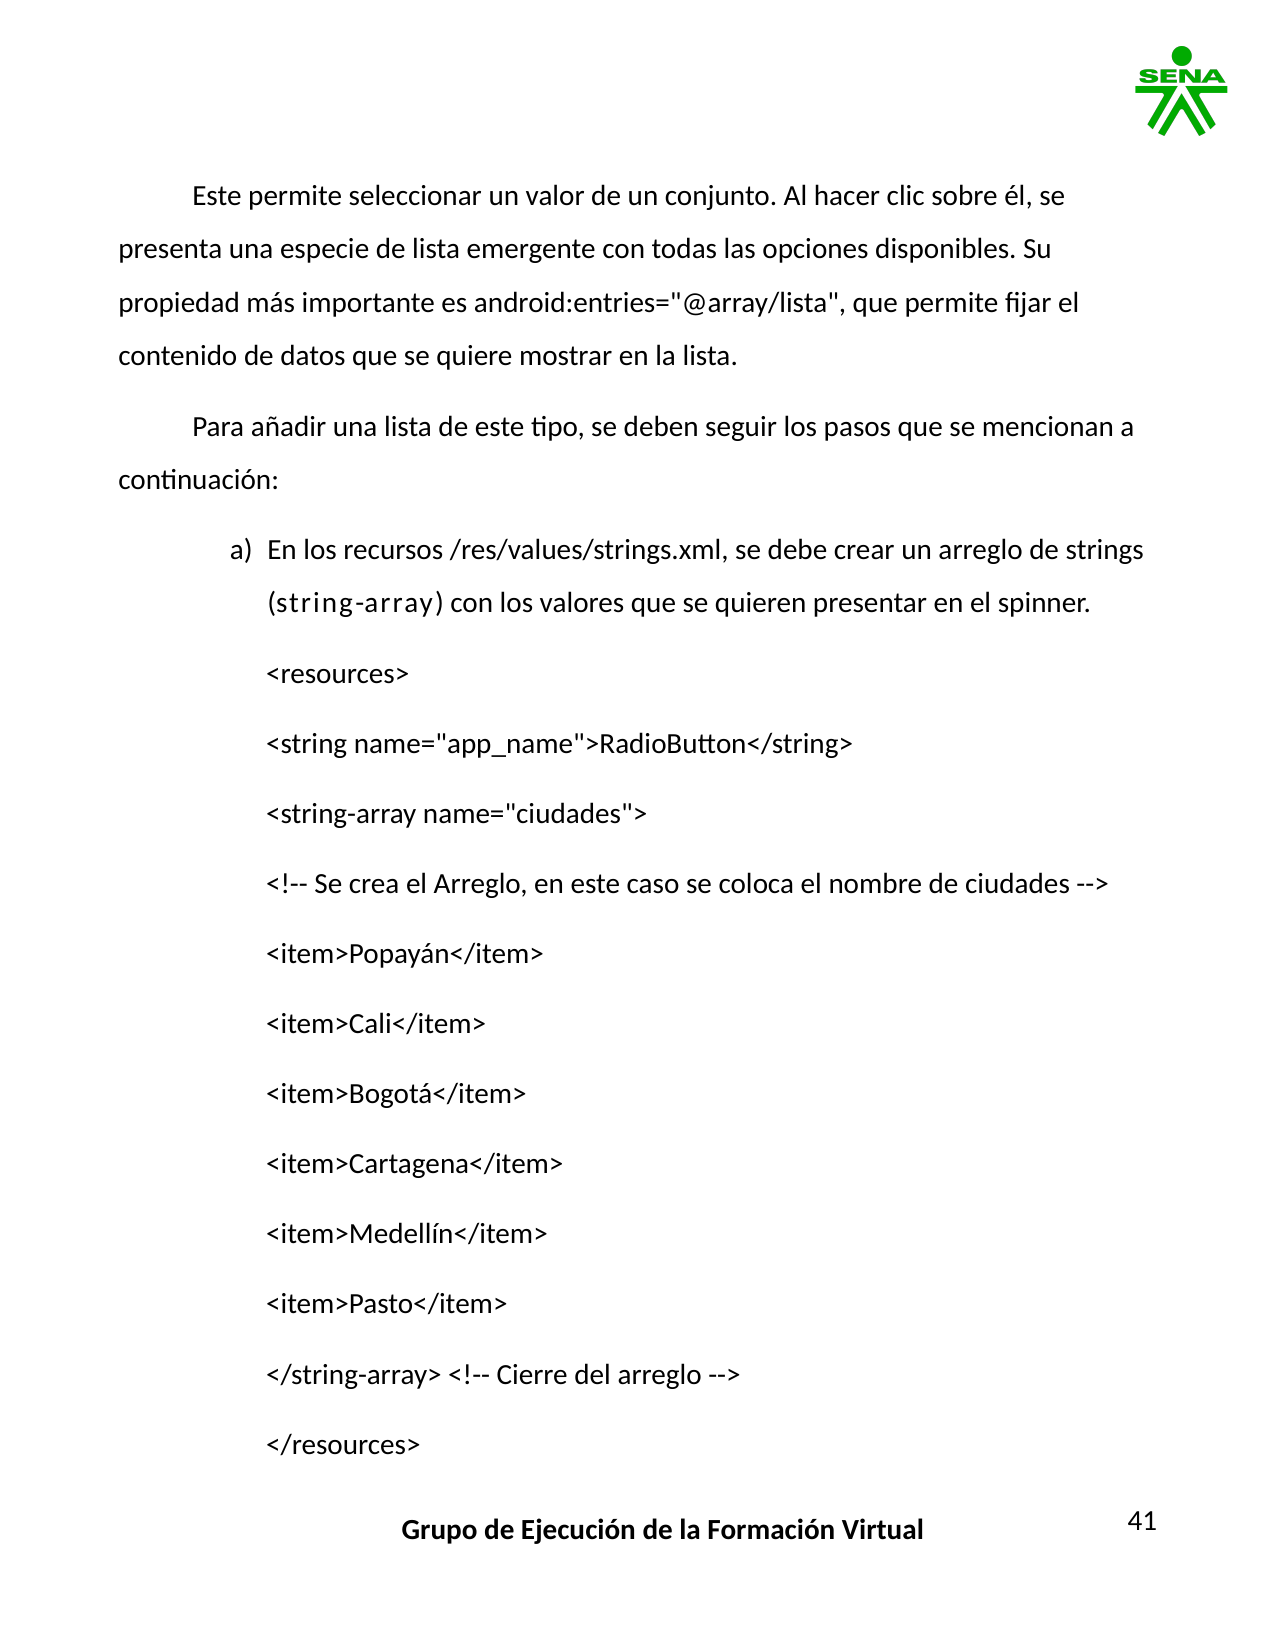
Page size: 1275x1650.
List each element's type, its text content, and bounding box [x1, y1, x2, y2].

picture [1135, 46, 1228, 136]
text <!-- Se crea el Arreglo, en este caso se coloca el nombre de ciudades --> [192, 865, 1157, 901]
text Para añadir una lista de este tipo, se deben seguir los pasos que se mencionan a continuación: [118, 408, 1157, 497]
text <item>Popayán</item> [192, 935, 1157, 971]
text <item>Cartagena</item> [192, 1145, 1157, 1181]
list En los recursos /res/values/strings.xml, se debe crear un arreglo de strings (string-array) con los valores que se quieren presentar en el spinner. [229, 531, 1157, 620]
text <string name="app_name">RadioButton</string> [192, 725, 1157, 760]
text <item>Bogotá</item> [192, 1075, 1157, 1111]
text <resources> [192, 655, 1157, 690]
text Este permite seleccionar un valor de un conjunto. Al hacer clic sobre él, se presenta una especie de lista emergente con todas las opciones disponibles. Su propiedad más importante es android:entries="@array/lista", que permite fijar el contenido de datos que se quiere mostrar en la lista. [118, 177, 1157, 373]
text </resources> [192, 1426, 1157, 1461]
text <item>Pasto</item> [192, 1286, 1157, 1321]
text </string-array> <!-- Cierre del arreglo --> [192, 1356, 1157, 1391]
text <item>Medellín</item> [192, 1216, 1157, 1251]
text <string-array name="ciudades"> [192, 795, 1157, 831]
text <item>Cali</item> [192, 1005, 1157, 1041]
